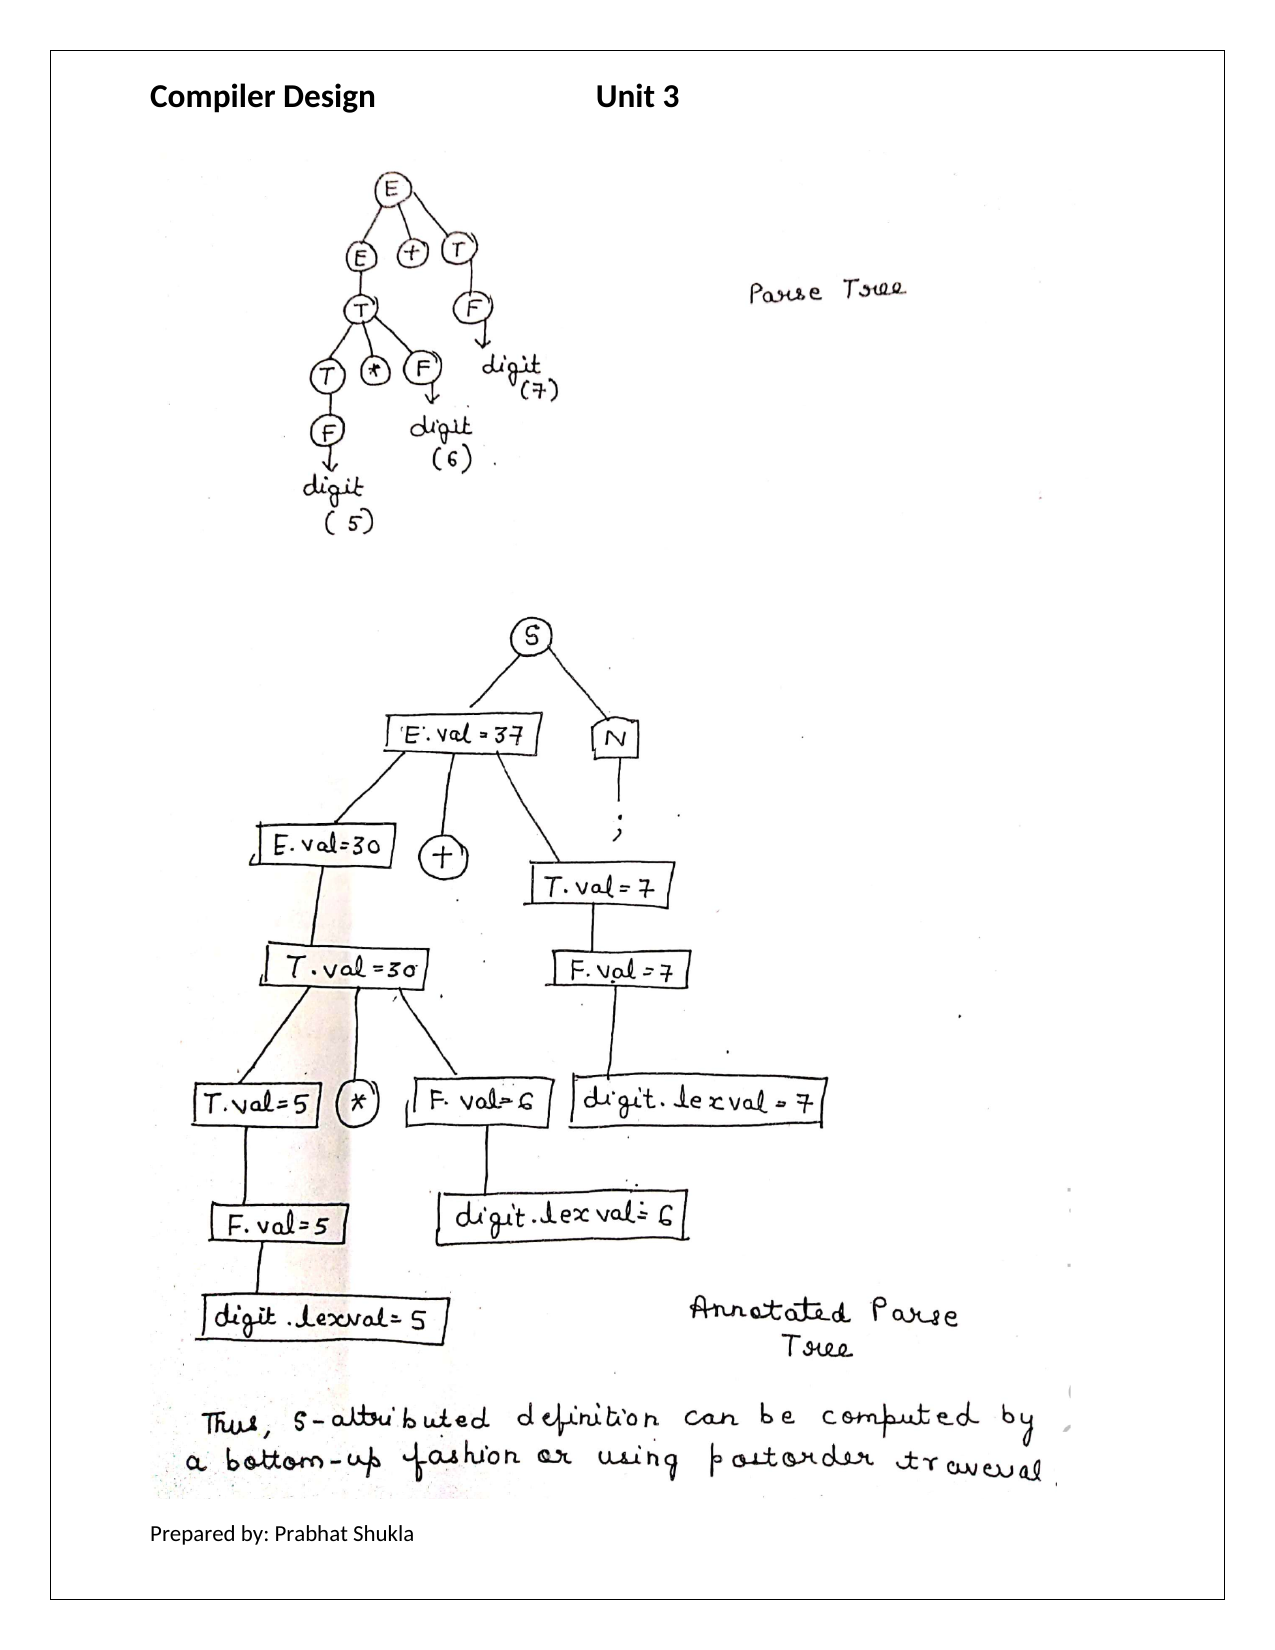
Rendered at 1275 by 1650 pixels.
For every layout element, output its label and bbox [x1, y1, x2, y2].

picture [150, 150, 1106, 1499]
